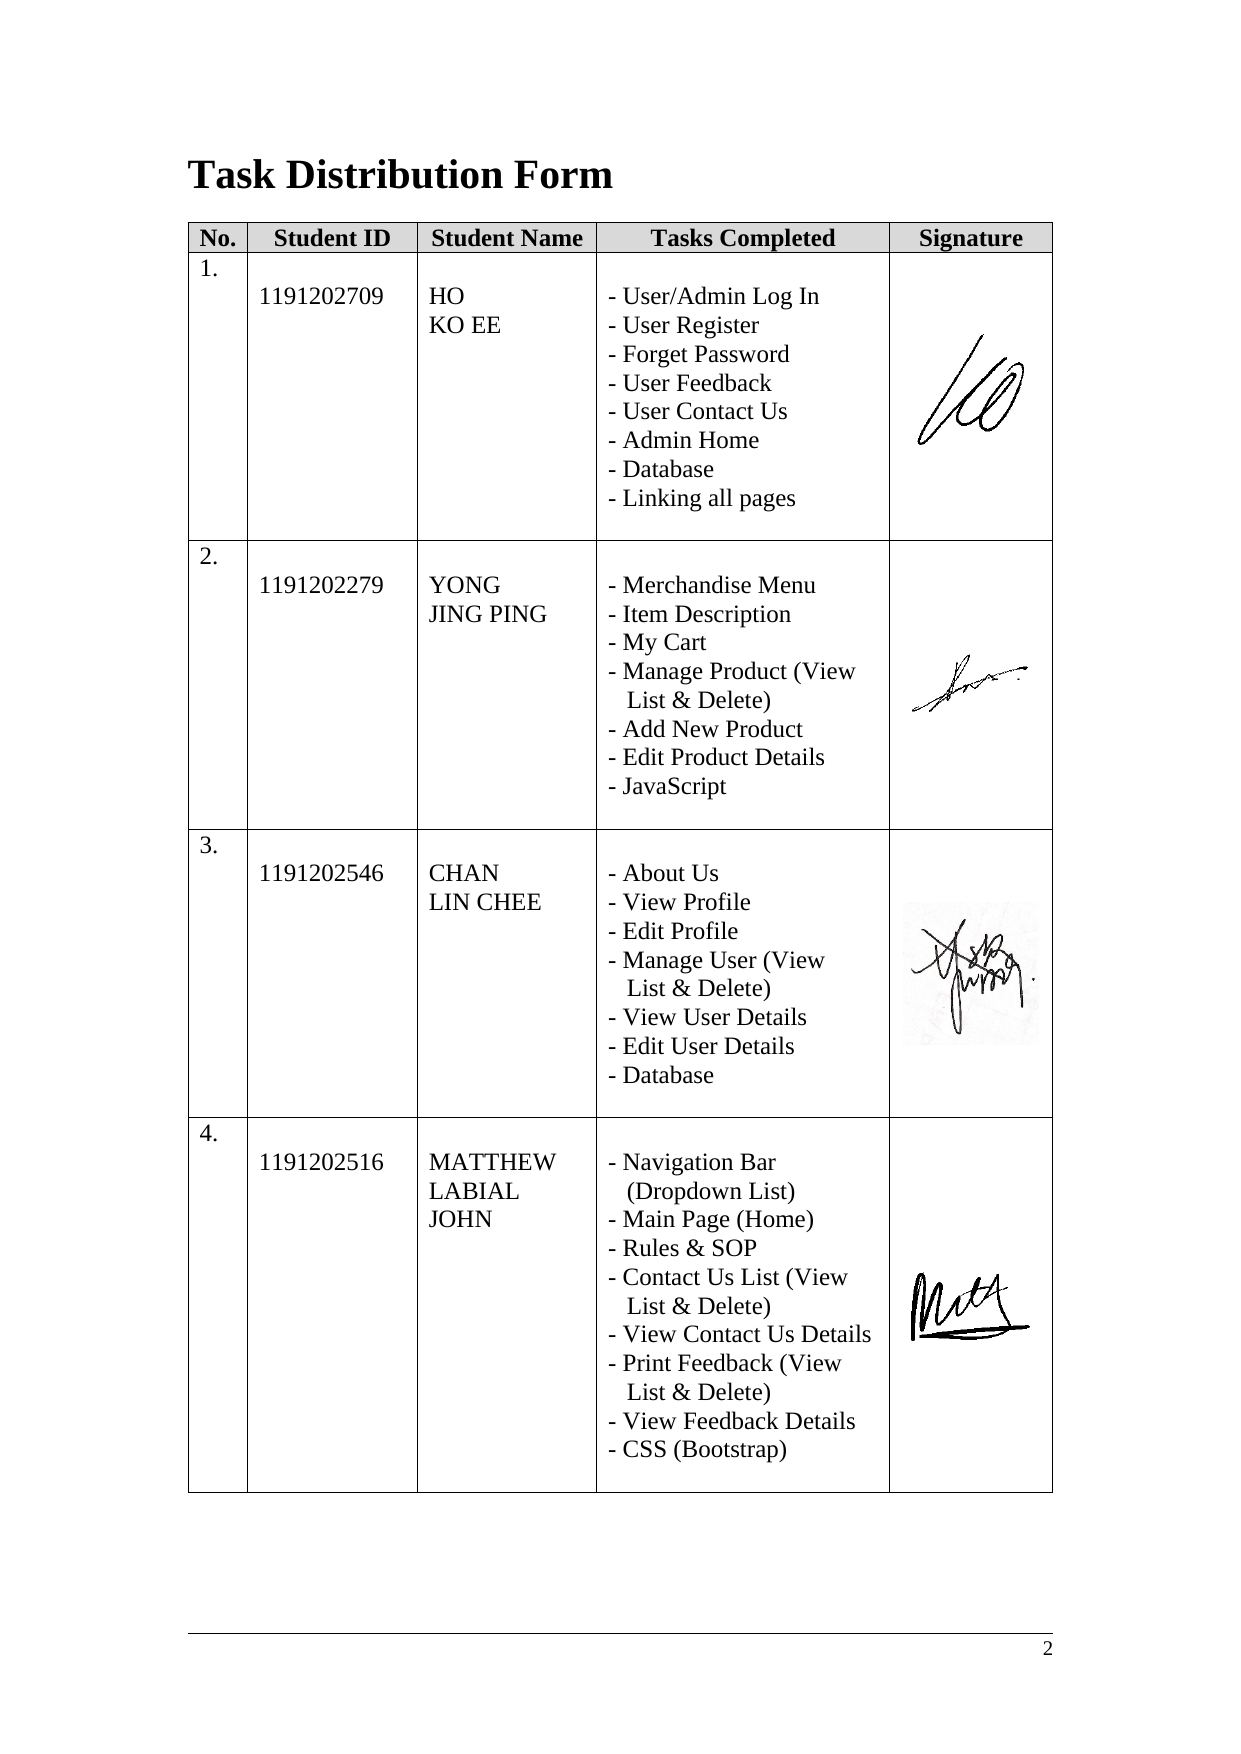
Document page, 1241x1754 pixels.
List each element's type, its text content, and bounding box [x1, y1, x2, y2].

table_cell [890, 253, 1052, 540]
table_cell - Navigation Bar (Dropdown List) - Main Page (Home) - Rules & SOP - Contact Us List (View List & Delete) - View Contact Us Details - Print Feedback (View List & Delete) - View Feedback Details - CSS (Bootstrap) [597, 1118, 889, 1492]
table_cell 1191202279 [248, 541, 417, 829]
table_cell - Merchandise Menu - Item Description - My Cart - Manage Product (View List & Delete) - Add New Product - Edit Product Details - JavaScript [597, 541, 889, 829]
table_header Tasks Completed [597, 223, 889, 252]
table_cell [189, 541, 247, 829]
table_cell [890, 1118, 1052, 1492]
table_cell [189, 253, 247, 540]
table_cell [890, 830, 1052, 1117]
table_cell - User/Admin Log In - User Register - Forget Password - User Feedback - User Contact Us - Admin Home - Database - Linking all pages [597, 253, 889, 540]
table_header Student Name [418, 223, 596, 252]
table_cell [189, 830, 247, 1117]
table_header Student ID [248, 223, 417, 252]
text Task Distribution Form [187, 150, 1053, 198]
table_header No. [189, 223, 247, 252]
table_cell 1191202546 [248, 830, 417, 1117]
picture [902, 902, 1040, 1045]
table_cell [189, 1118, 247, 1492]
table_header Signature [890, 223, 1052, 252]
table_cell YONG JING PING [418, 541, 596, 829]
table_cell MATTHEW LABIAL JOHN [418, 1118, 596, 1492]
table_cell [890, 541, 1052, 829]
table_cell 1191202516 [248, 1118, 417, 1492]
table_cell HO KO EE [418, 253, 596, 540]
table_cell - About Us - View Profile - Edit Profile - Manage User (View List & Delete) - View User Details - Edit User Details - Database [597, 830, 889, 1117]
table_cell CHAN LIN CHEE [418, 830, 596, 1117]
table_cell 1191202709 [248, 253, 417, 540]
